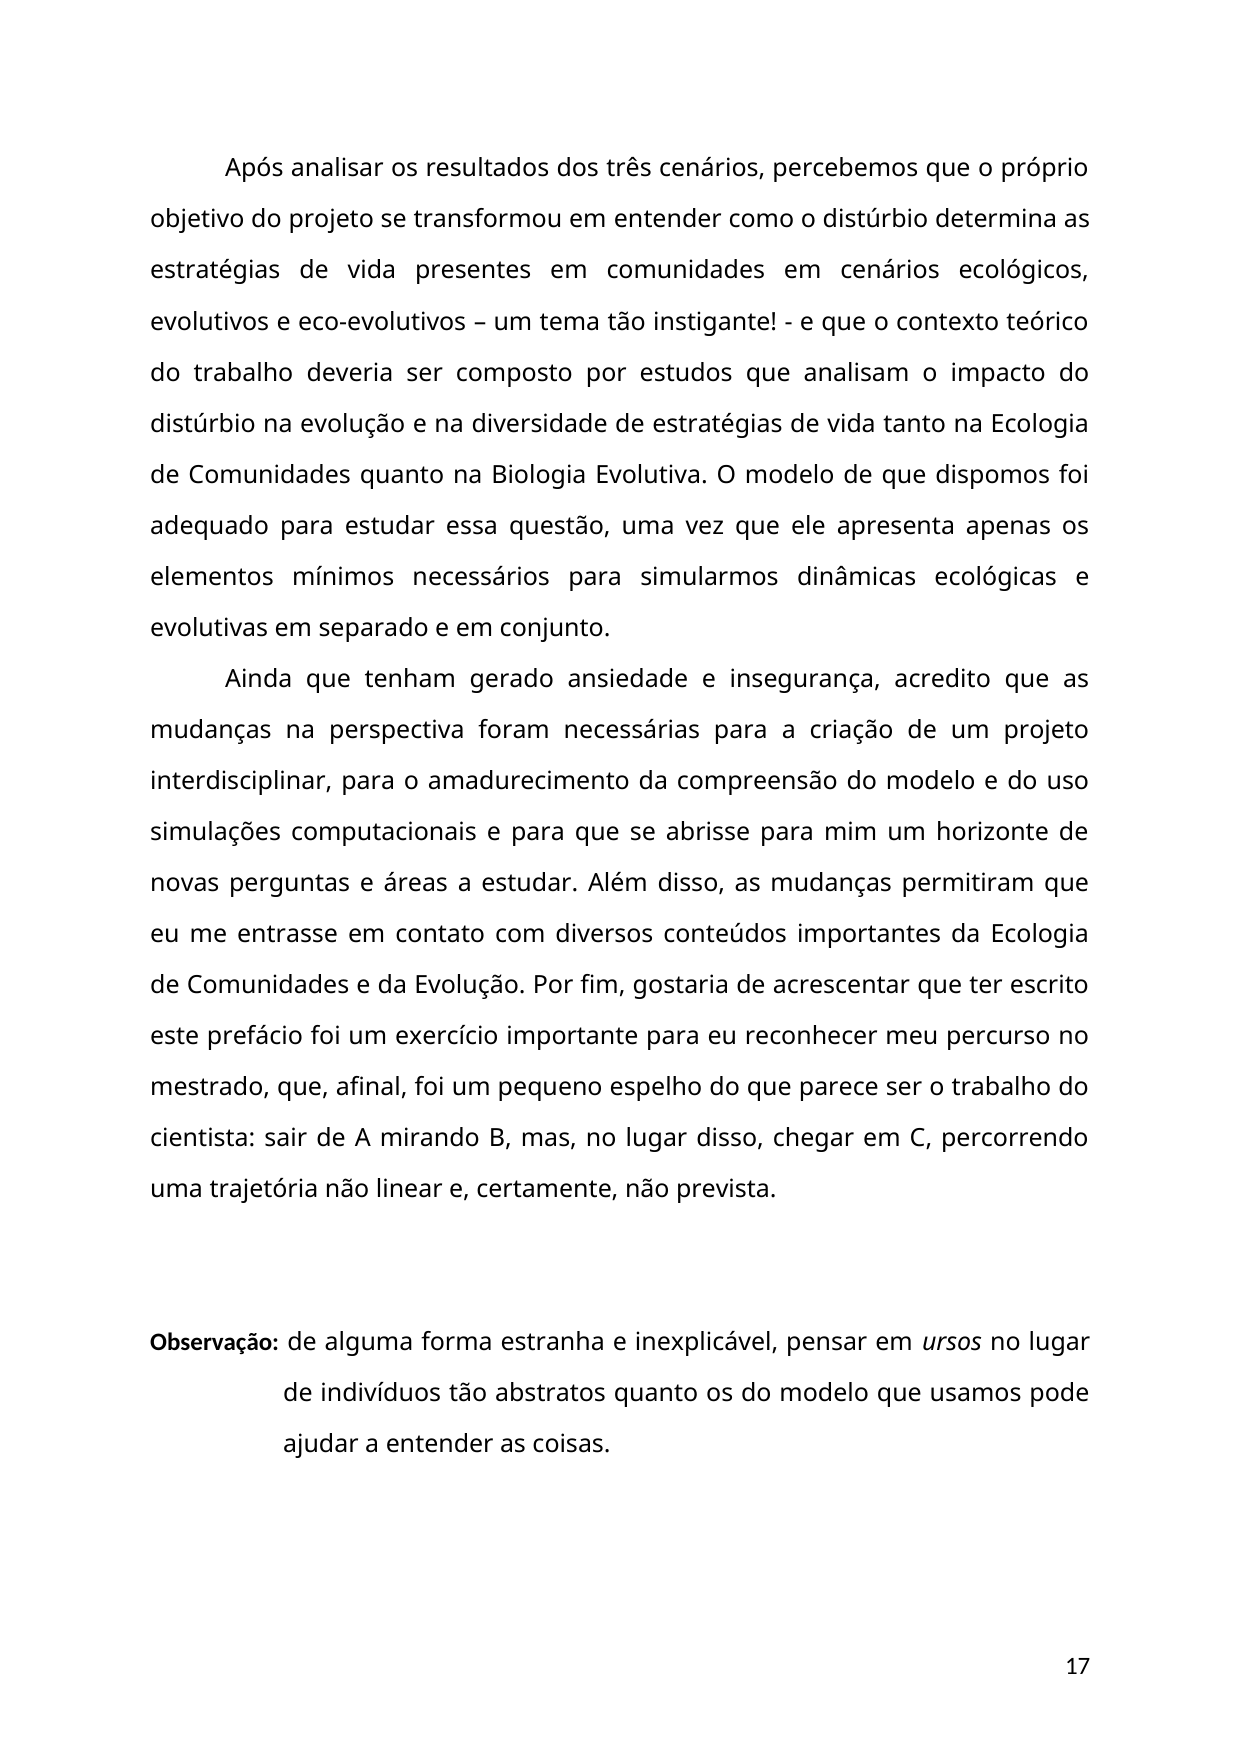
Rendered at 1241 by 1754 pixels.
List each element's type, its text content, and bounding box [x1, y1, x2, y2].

text Ainda que tenham gerado ansiedade e insegurança, acredito que as mudanças na perspectiva foram necessárias para a criação de um projeto interdisciplinar, para o amadurecimento da compreensão do modelo e do uso simulações computacionais e para que se abrisse para mim um horizonte de novas perguntas e áreas a estudar. Além disso, as mudanças permitiram que eu me entrasse em contato com diversos conteúdos importantes da Ecologia de Comunidades e da Evolução. Por fim, gostaria de acrescentar que ter escrito este prefácio foi um exercício importante para eu reconhecer meu percurso no mestrado, que, afinal, foi um pequeno espelho do que parece ser o trabalho do cientista: sair de A mirando B, mas, no lugar disso, chegar em C, percorrendo uma trajetória não linear e, certamente, não prevista. [150, 660, 1090, 1205]
text Após analisar os resultados dos três cenários, percebemos que o próprio objetivo do projeto se transformou em entender como o distúrbio determina as estratégias de vida presentes em comunidades em cenários ecológicos, evolutivos e eco-evolutivos – um tema tão instigante! - e que o contexto teórico do trabalho deveria ser composto por estudos que analisam o impacto do distúrbio na evolução e na diversidade de estratégias de vida tanto na Ecologia de Comunidades quanto na Biologia Evolutiva. O modelo de que dispomos foi adequado para estudar essa questão, uma vez que ele apresenta apenas os elementos mínimos necessários para simularmos dinâmicas ecológicas e evolutivas em separado e em conjunto. [150, 150, 1090, 643]
text Observação: de alguma forma estranha e inexplicável, pensar em ursos no lugar de indivíduos tão abstratos quanto os do modelo que usamos pode ajudar a entender as coisas. [150, 1324, 1090, 1460]
